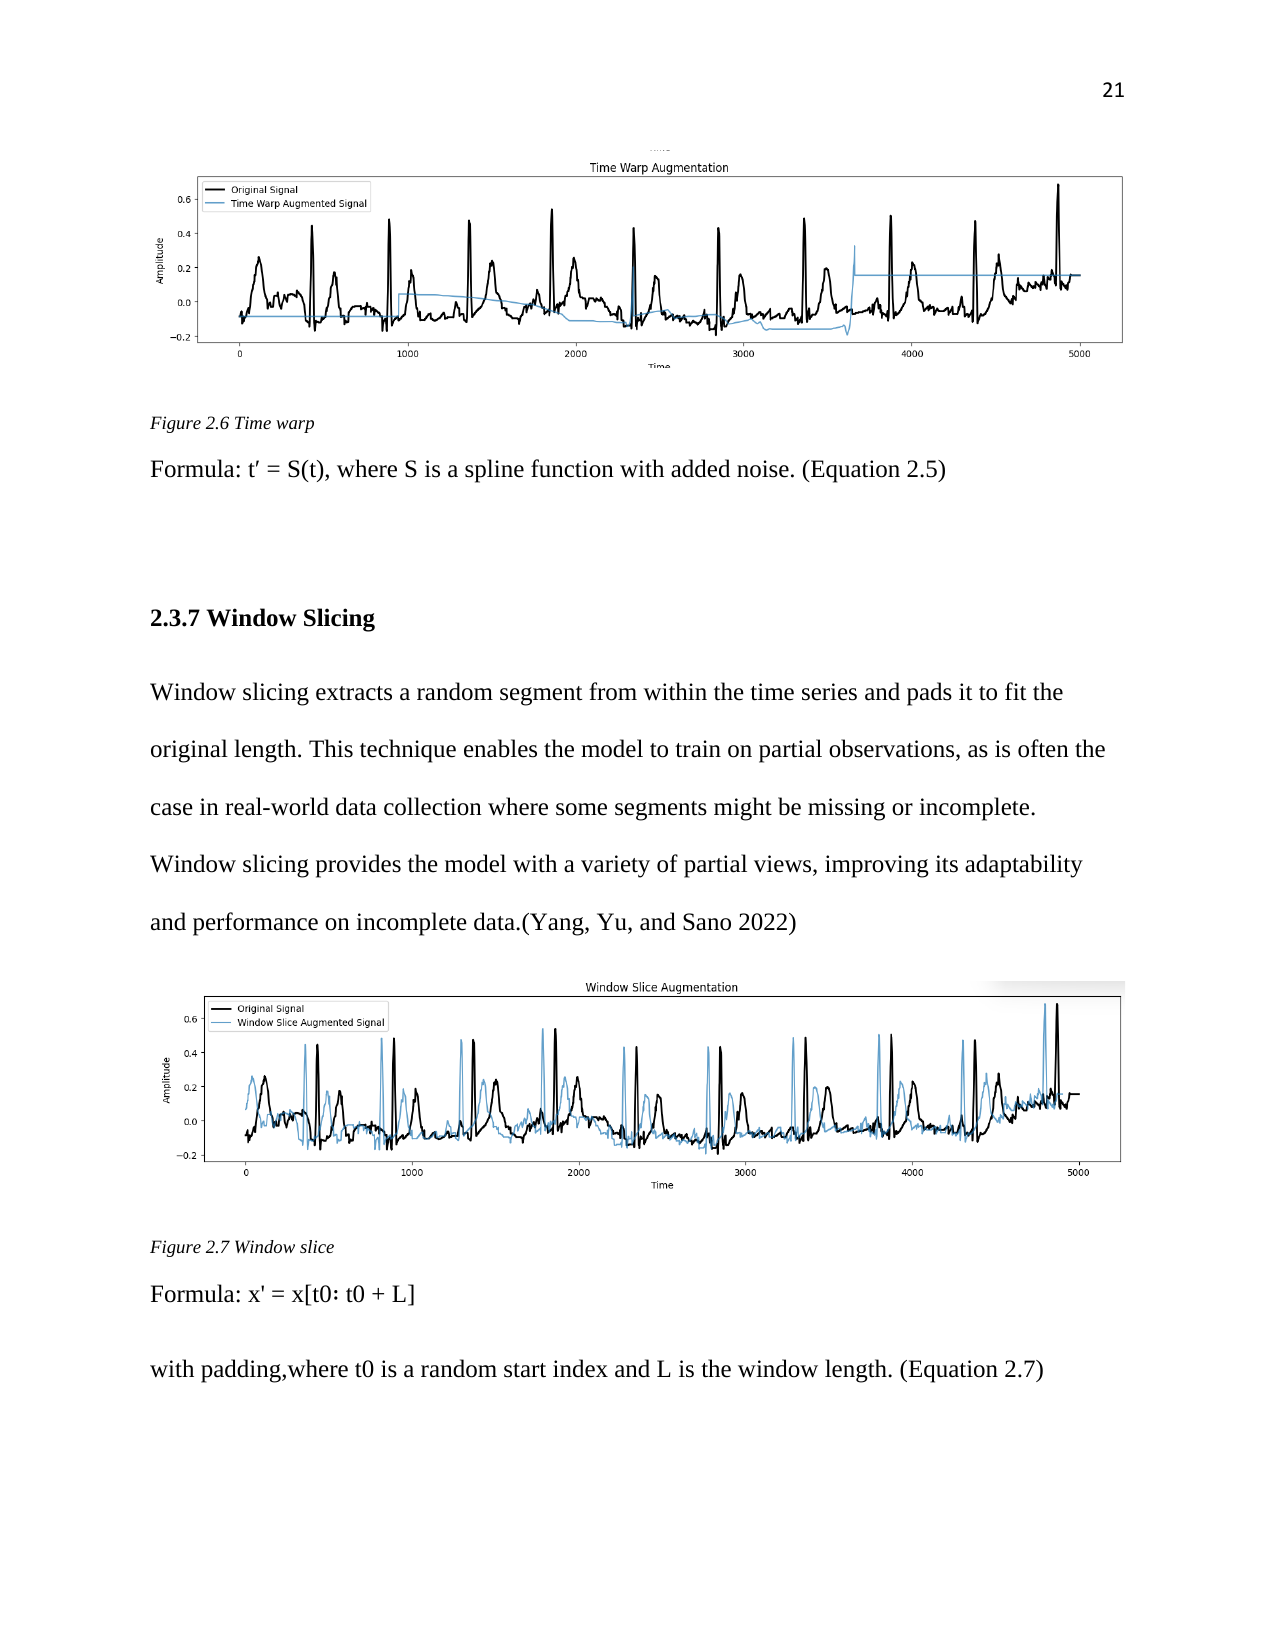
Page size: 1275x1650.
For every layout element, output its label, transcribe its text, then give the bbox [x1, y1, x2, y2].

text Figure 2.6 Time warp [150, 412, 1125, 433]
text Formula: x' = x[t0∶ t0 + L] [150, 1279, 1125, 1308]
text Figure 2.7 Window slice [150, 1236, 1125, 1258]
text with padding,where t0 is a random start index and L is the window length. (Equation 2.7) [150, 1354, 1125, 1383]
text Formula: t′ = S(t), where S is a spline function with added noise. (Equation 2.5) [150, 454, 1125, 483]
text Window slicing extracts a random segment from within the time series and pads it to fit the original length. This technique enables the model to train on partial observations, as is often the case in real-world data collection where some segments might be missing or incomplete. Window slicing provides the model with a variety of partial views, improving its adaptability and performance on incomplete data.(Yang, Yu, and Sano 2022) [150, 677, 1125, 936]
text 2.3.7 Window Slicing [150, 603, 1125, 631]
picture [150, 981, 1125, 1192]
picture [150, 150, 1125, 368]
